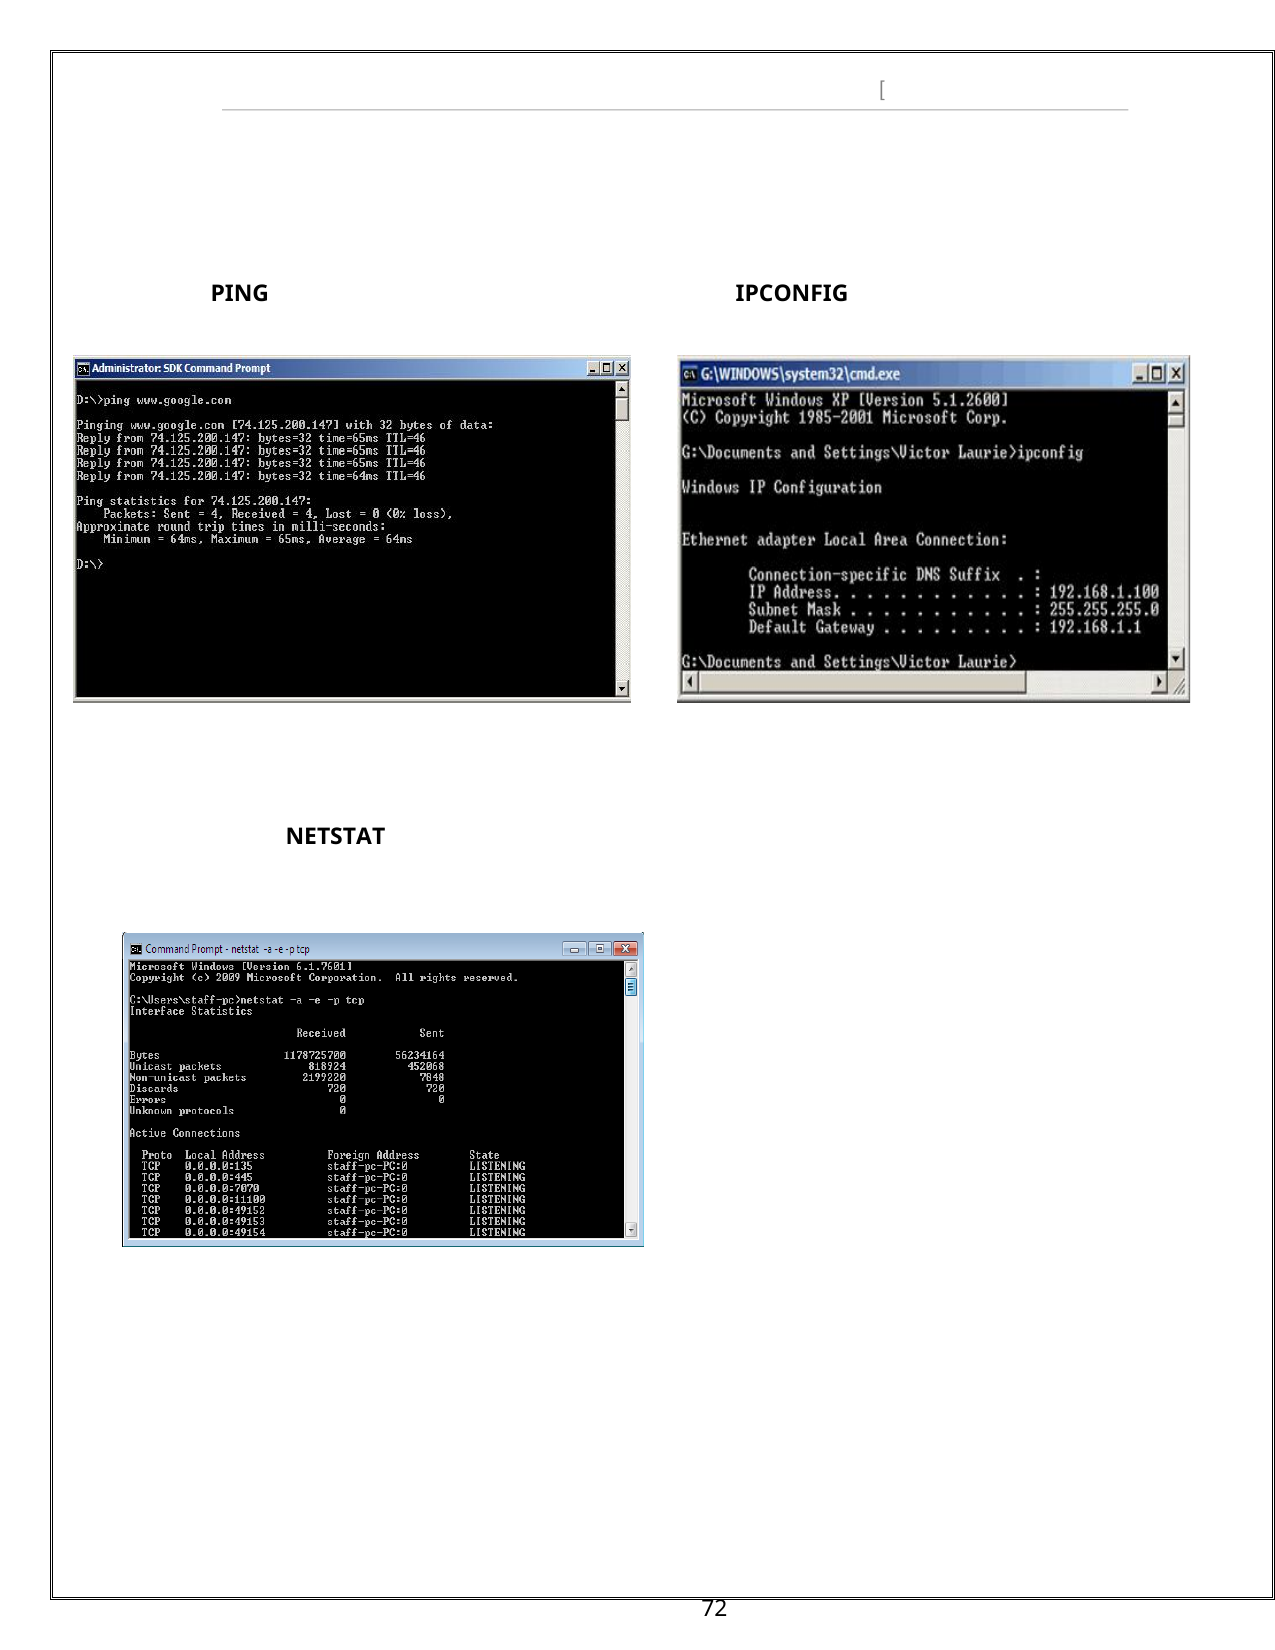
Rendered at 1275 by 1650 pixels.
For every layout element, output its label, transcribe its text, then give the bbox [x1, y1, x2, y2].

text PING IPCONFIG [210, 277, 1272, 308]
picture [122, 932, 644, 1247]
picture [73, 355, 631, 703]
picture [677, 355, 1191, 703]
text NETSTAT [210, 820, 1272, 851]
